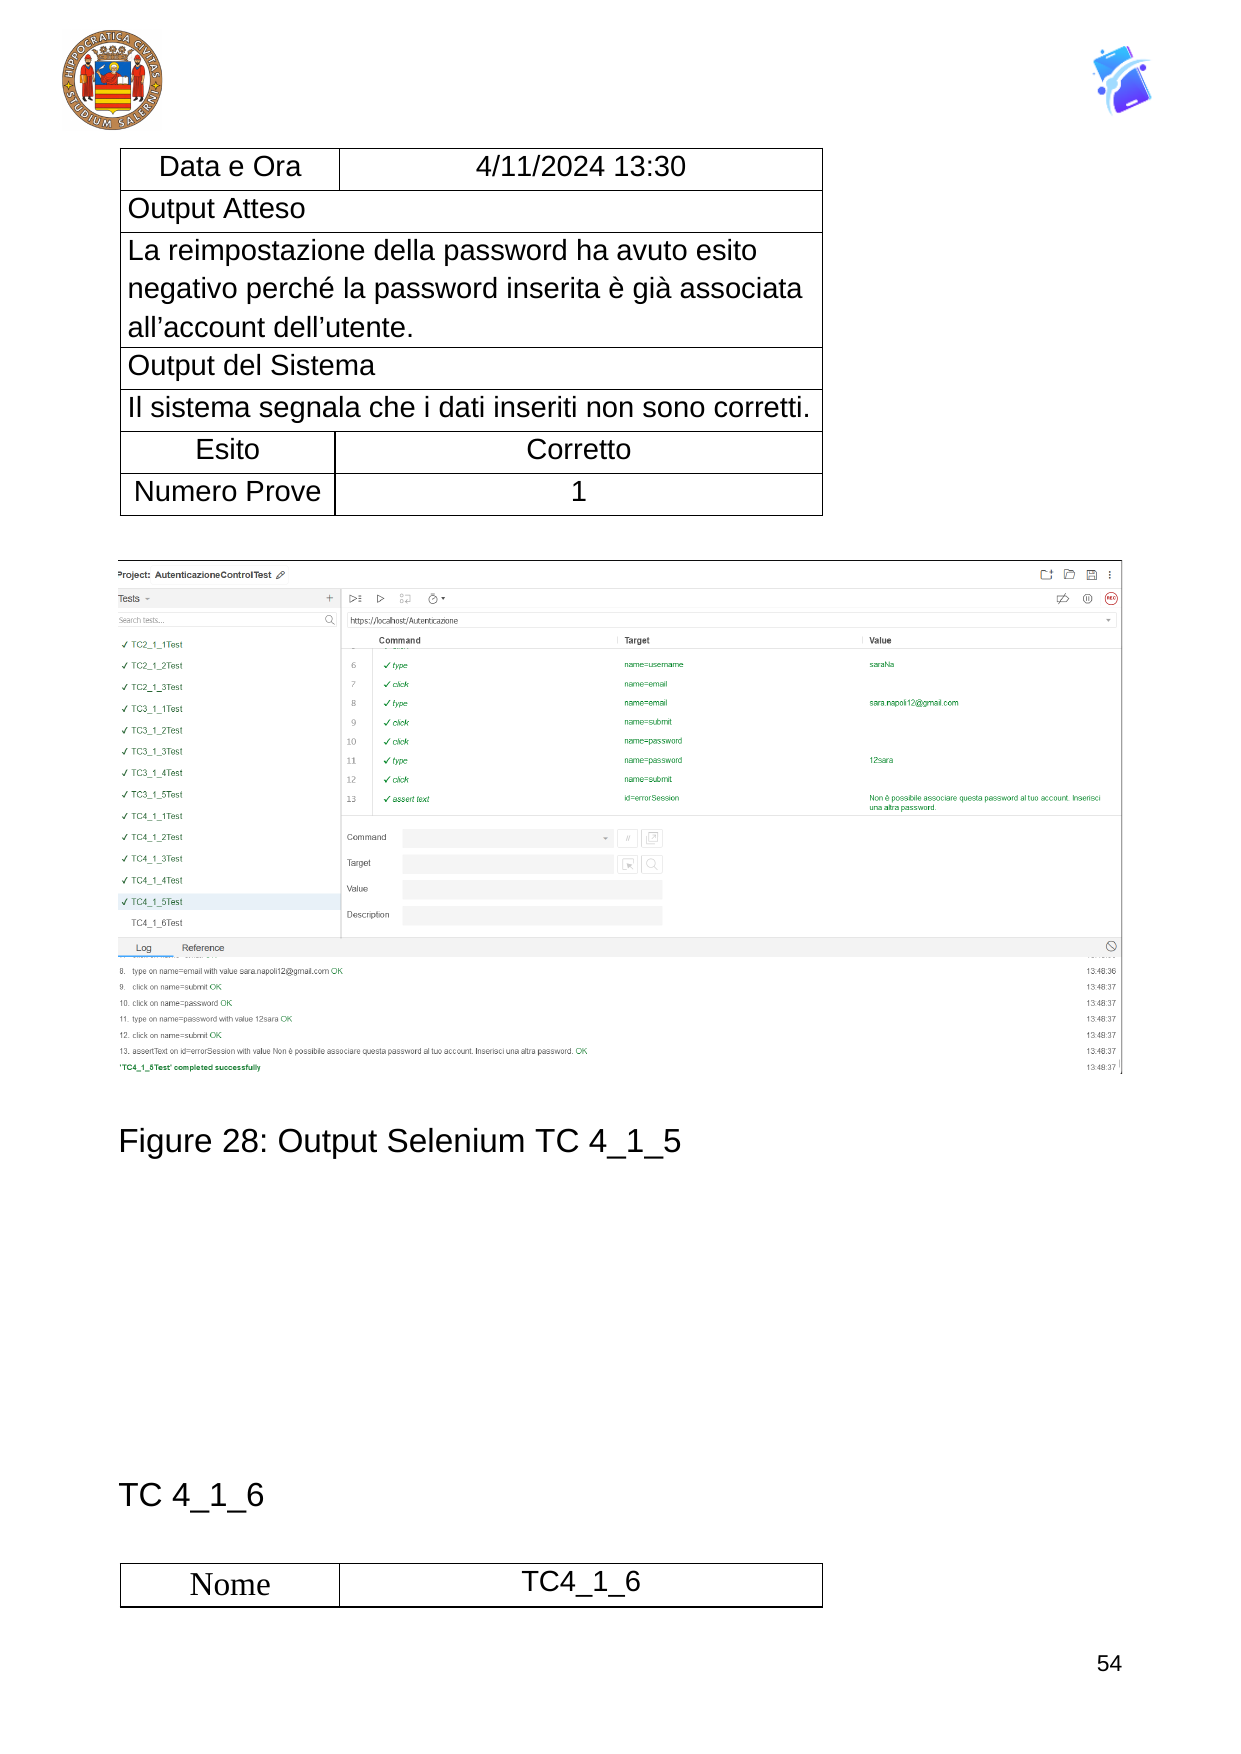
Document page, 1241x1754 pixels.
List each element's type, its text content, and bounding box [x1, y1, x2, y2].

table_cell Corretto [336, 432, 822, 473]
text Figure 28: Output Selenium TC 4_1_5 [118, 1121, 1122, 1160]
table_cell 4/11/2024 13:30 [340, 149, 822, 189]
picture [61, 29, 163, 131]
table_cell Il sistema segnala che i dati inseriti non sono corretti. [121, 390, 822, 431]
table_cell Esito [121, 432, 334, 473]
picture [118, 560, 1123, 1074]
table_cell La reimpostazione della password ha avuto esito negativo perché la password inserita è già associata all’account dell’utente. [121, 233, 822, 347]
text TC 4_1_6 [118, 1475, 1122, 1513]
table_cell Data e Ora [121, 149, 339, 189]
table_cell Output Atteso [121, 191, 822, 232]
table_cell 1 [336, 474, 822, 515]
picture [1066, 25, 1178, 147]
table_cell Numero Prove [121, 474, 334, 515]
table_header TC4_1_6 [340, 1564, 822, 1606]
table_header Nome [121, 1564, 339, 1606]
table_cell Output del Sistema [121, 348, 822, 389]
